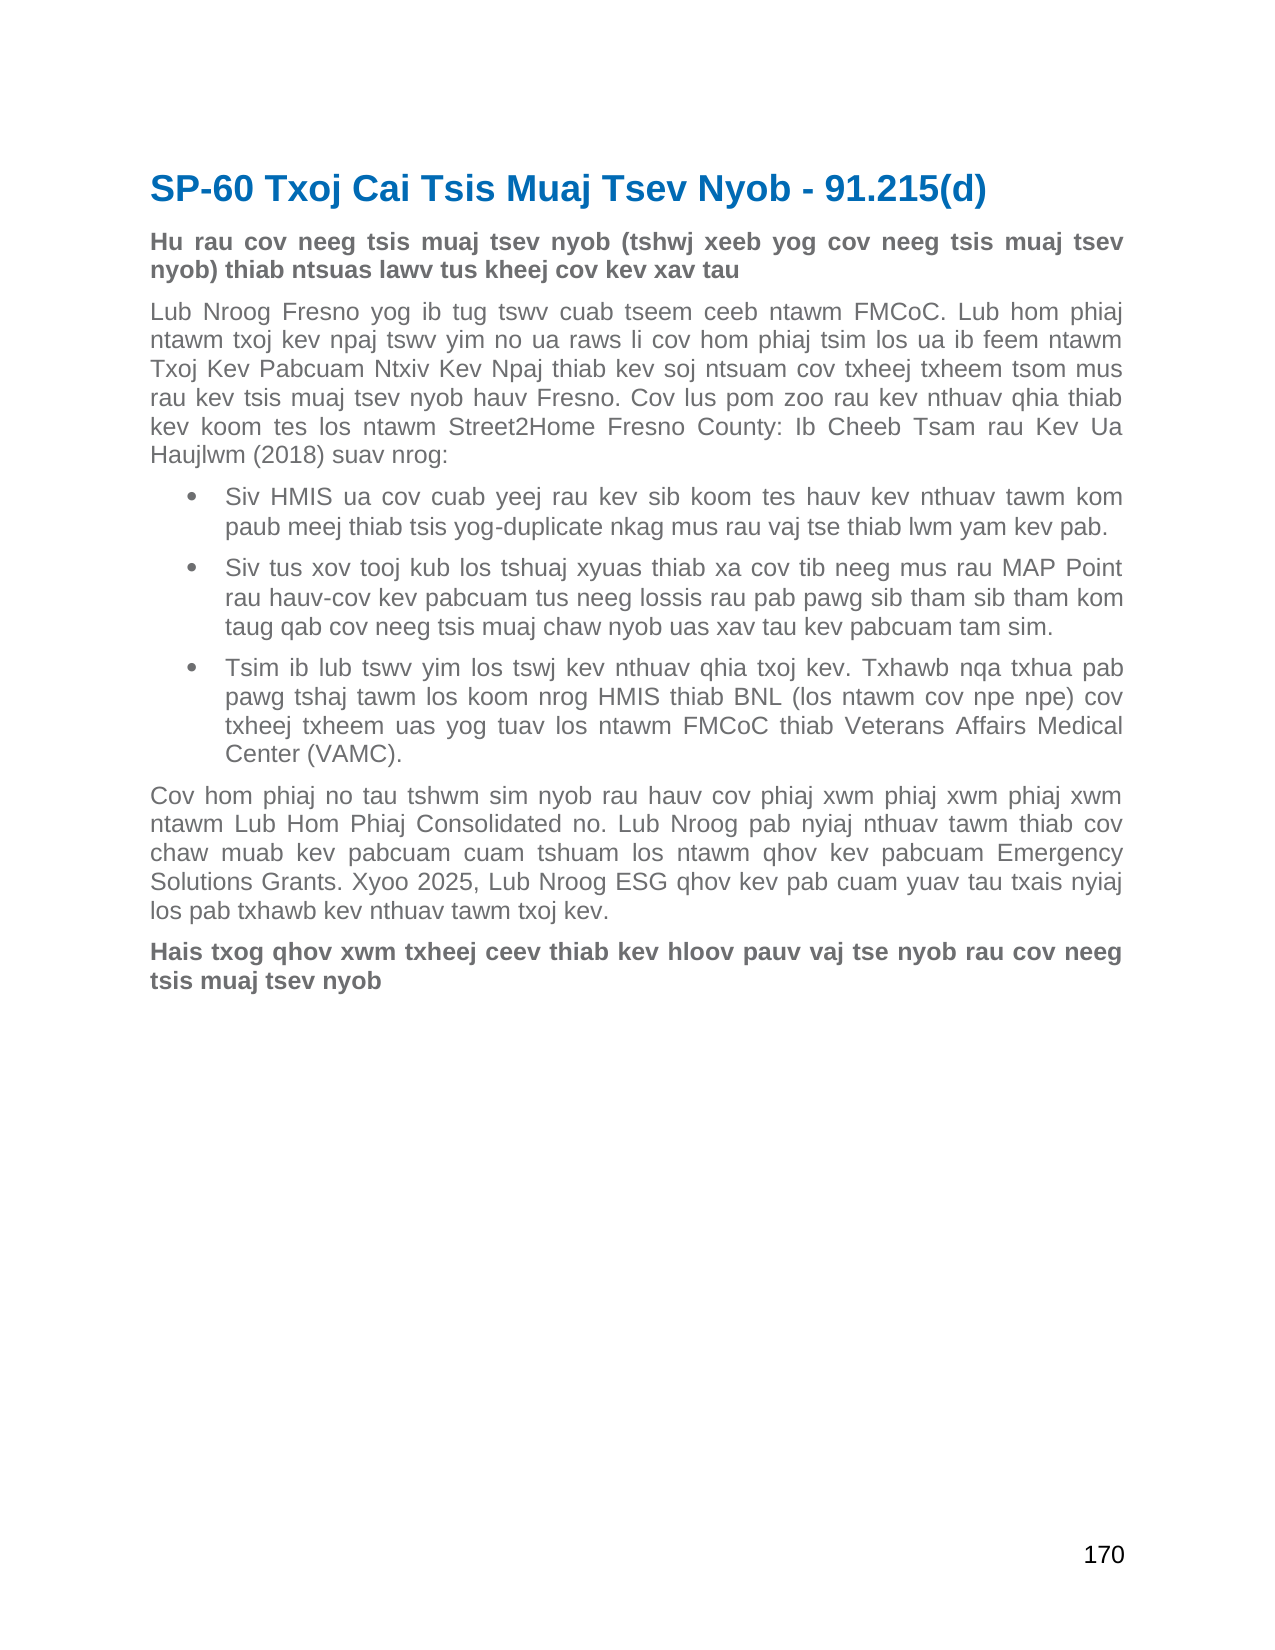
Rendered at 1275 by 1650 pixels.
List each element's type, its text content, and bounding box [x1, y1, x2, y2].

text Hais txog qhov xwm txheej ceev thiab kev hloov pauv vaj tse nyob rau cov neeg tsis muaj tsev nyob [150, 937, 1125, 994]
text Cov hom phiaj no tau tshwm sim nyob rau hauv cov phiaj xwm phiaj xwm phiaj xwm ntawm Lub Hom Phiaj Consolidated no. Lub Nroog pab nyiaj nthuav tawm thiab cov chaw muab kev pabcuam cuam tshuam los ntawm qhov kev pabcuam Emergency Solutions Grants. Xyoo 2025, Lub Nroog ESG qhov kev pab cuam yuav tau txais nyiaj los pab txhawb kev nthuav tawm txoj kev. [150, 781, 1125, 924]
list Siv tus xov tooj kub los tshuaj xyuas thiab xa cov tib neeg mus rau MAP Point rau hauv-cov kev pabcuam tus neeg lossis rau pab pawg sib tham sib tham kom taug qab cov neeg tsis muaj chaw nyob uas xav tau kev pabcuam tam sim. [187, 553, 1125, 641]
list Tsim ib lub tswv yim los tswj kev nthuav qhia txoj kev. Txhawb nqa txhua pab pawg tshaj tawm los koom nrog HMIS thiab BNL (los ntawm cov npe npe) cov txheej txheem uas yog tuav los ntawm FMCoC thiab Veterans Affairs Medical Center (VAMC). [187, 653, 1125, 768]
text SP-60 Txoj Cai Tsis Muaj Tsev Nyob - 91.215(d) [150, 167, 1125, 210]
list Siv HMIS ua cov cuab yeej rau kev sib koom tes hauv kev nthuav tawm kom paub meej thiab tsis yog-duplicate nkag mus rau vaj tse thiab lwm yam kev pab. [187, 481, 1125, 540]
text Hu rau cov neeg tsis muaj tsev nyob (tshwj xeeb yog cov neeg tsis muaj tsev nyob) thiab ntsuas lawv tus kheej cov kev xav tau [150, 226, 1125, 284]
text Lub Nroog Fresno yog ib tug tswv cuab tseem ceeb ntawm FMCoC. Lub hom phiaj ntawm txoj kev npaj tswv yim no ua raws li cov hom phiaj tsim los ua ib feem ntawm Txoj Kev Pabcuam Ntxiv Kev Npaj thiab kev soj ntsuam cov txheej txheem tsom mus rau kev tsis muaj tsev nyob hauv Fresno. Cov lus pom zoo rau kev nthuav qhia thiab kev koom tes los ntawm Street2Home Fresno County: Ib Cheeb Tsam rau Kev Ua Haujlwm (2018) suav nrog: [150, 296, 1125, 469]
